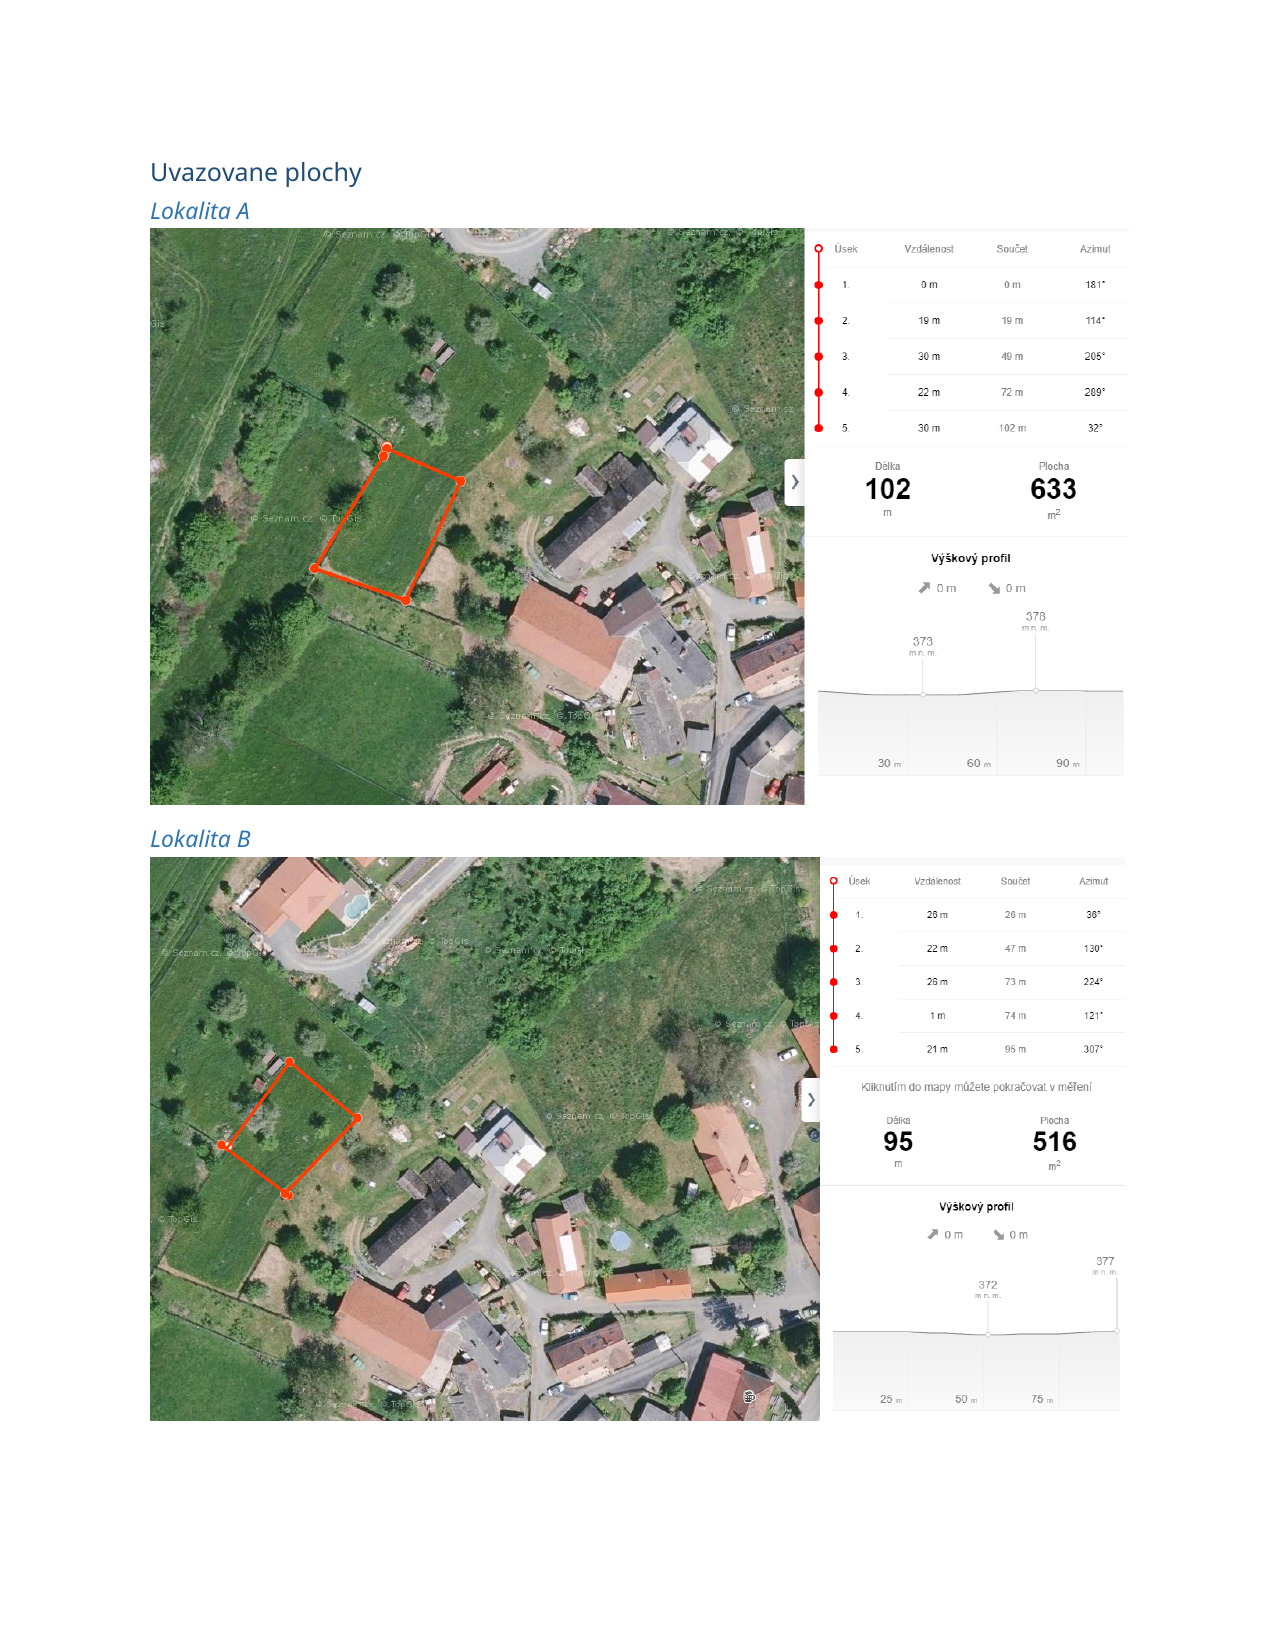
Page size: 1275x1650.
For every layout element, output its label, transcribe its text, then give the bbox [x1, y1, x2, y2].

subtitle Lokalita A [150, 195, 1125, 226]
subtitle Lokalita B [150, 823, 1125, 854]
subtitle Uvazovane plochy [150, 154, 1125, 188]
picture [150, 857, 1125, 1421]
picture [150, 228, 1129, 805]
